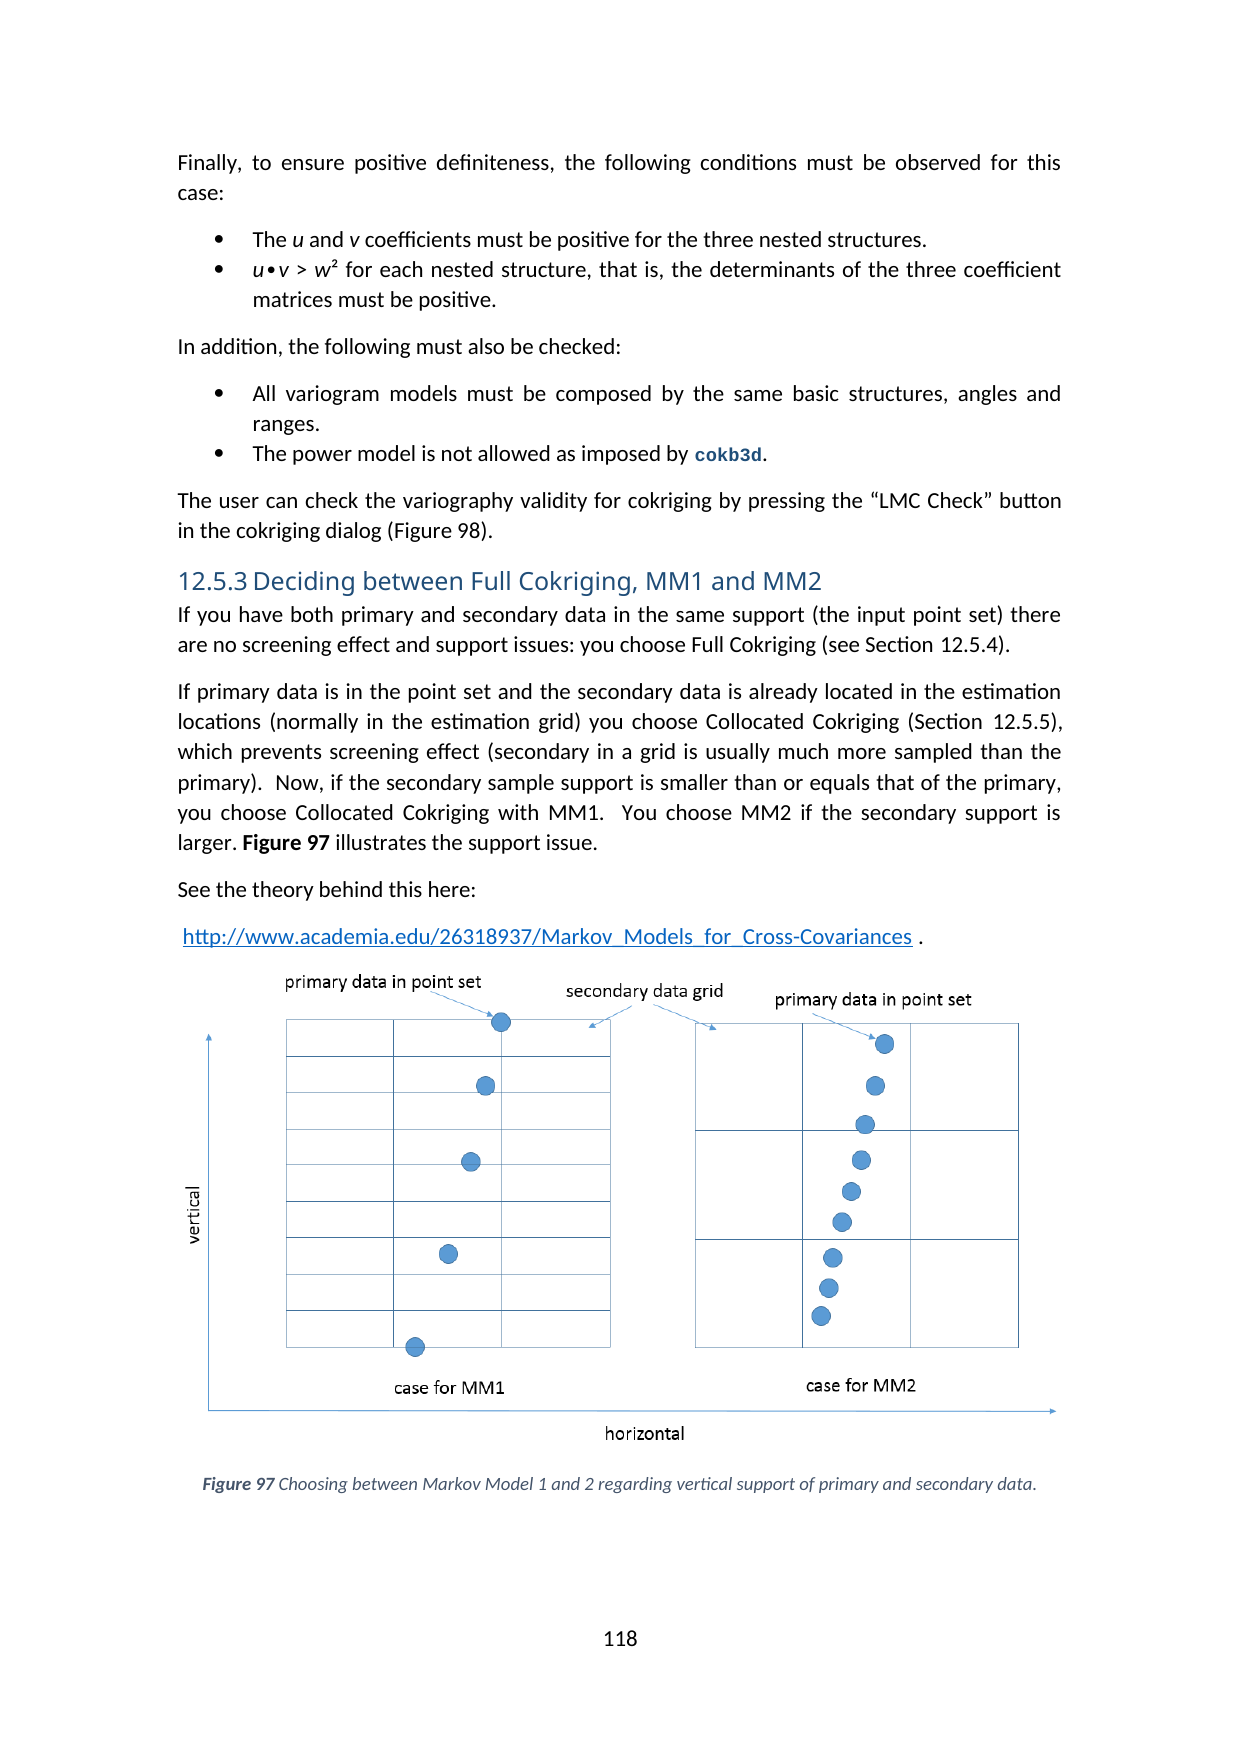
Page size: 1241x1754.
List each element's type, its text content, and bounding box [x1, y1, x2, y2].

subtitle Deciding between Full Cokriging, MM1 and MM2 [177, 563, 1063, 597]
picture [177, 968, 1064, 1454]
list The power model is not allowed as imposed by cokb3d. [215, 439, 1063, 467]
list u∙v > w² for each nested structure, that is, the determinants of the three coefficient matrices must be positive. [215, 255, 1063, 313]
text In addition, the following must also be checked: [177, 332, 1063, 360]
text If you have both primary and secondary data in the same support (the input point set) there are no screening effect and support issues: you choose Full Cokriging (see Section 12.5.4). [177, 600, 1063, 658]
list All variogram models must be composed by the same basic structures, angles and ranges. [215, 379, 1063, 437]
text Finally, to ensure positive definiteness, the following conditions must be observed for this case: [177, 148, 1063, 206]
text http://www.academia.edu/26318937/Markov_Models_for_Cross-Covariances . [177, 922, 1063, 950]
list The u and v coefficients must be positive for the three nested structures. [215, 225, 1063, 253]
text See the theory behind this here: [177, 875, 1063, 903]
